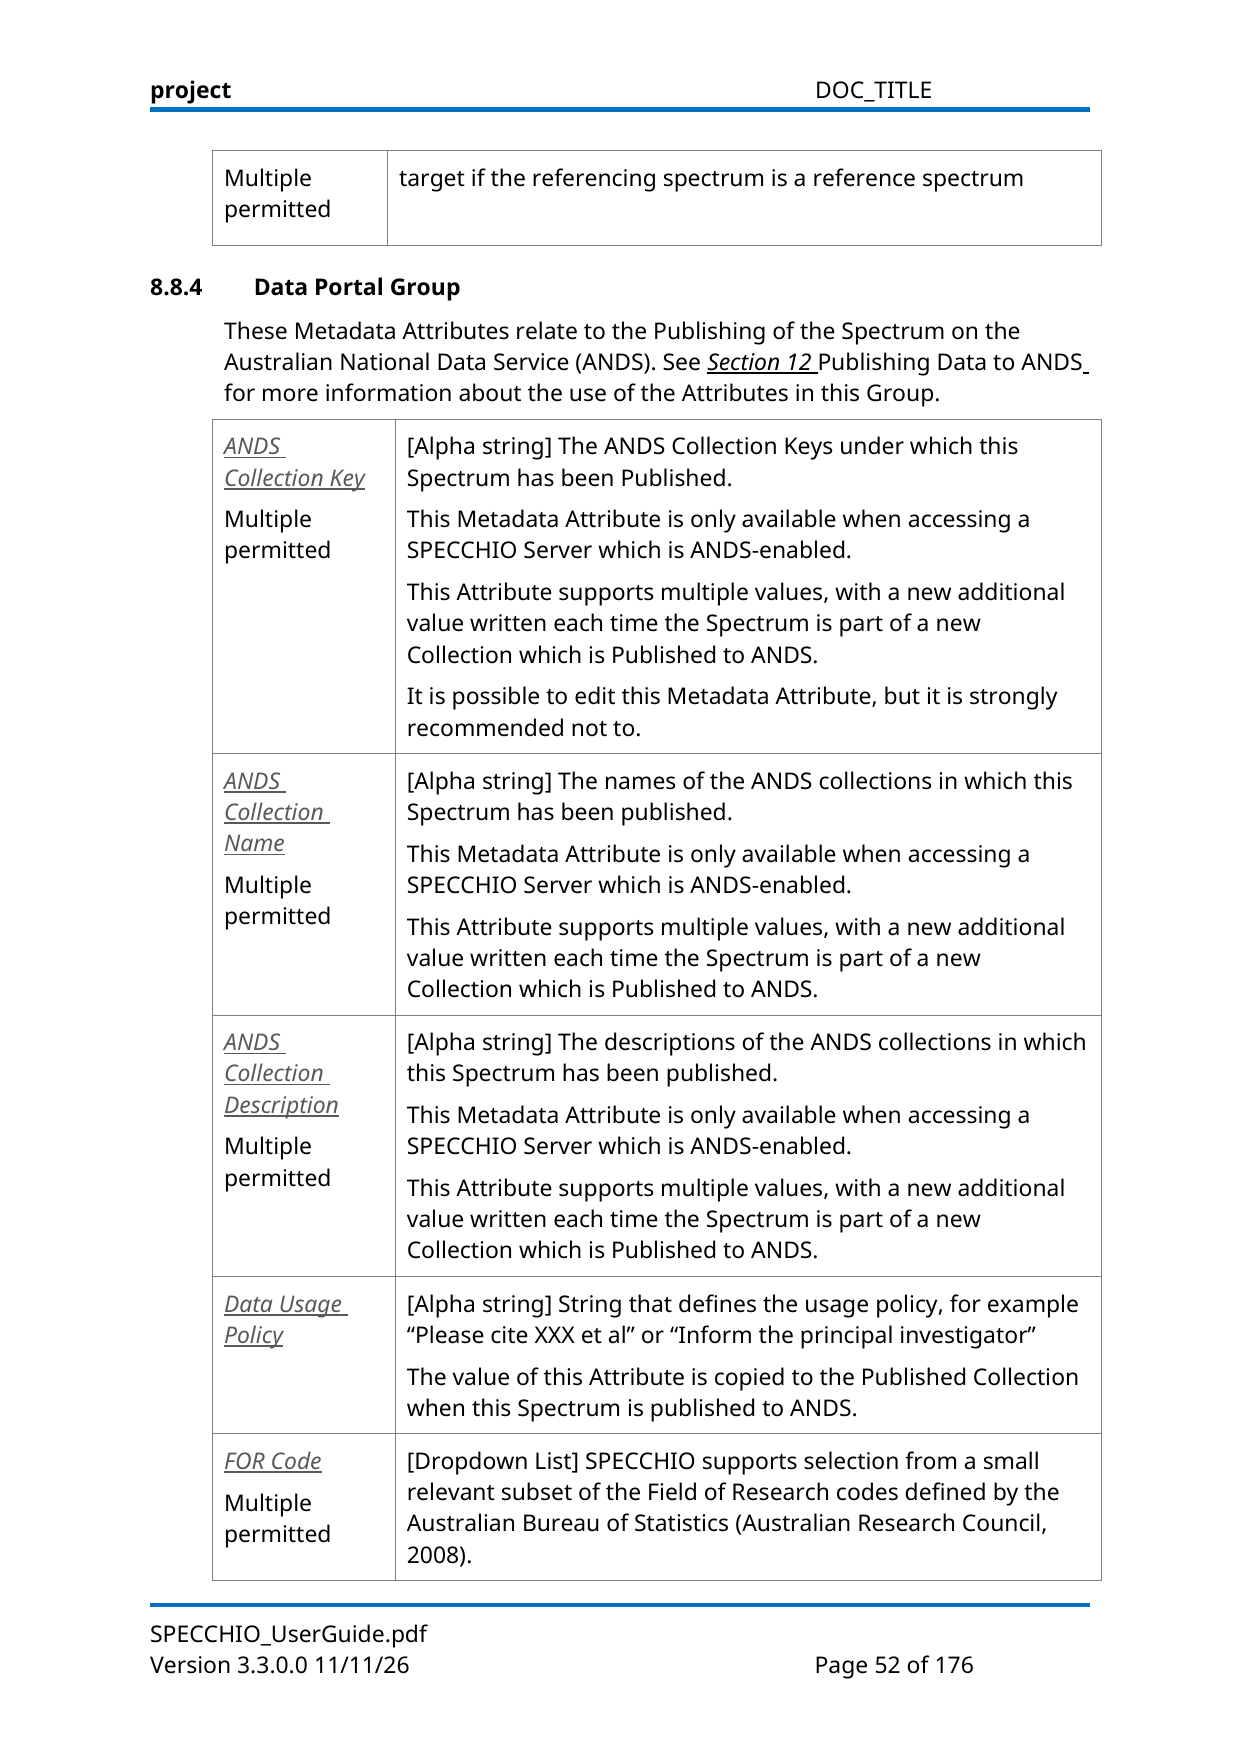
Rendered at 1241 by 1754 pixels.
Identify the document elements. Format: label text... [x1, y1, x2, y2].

table_header ANDS Collection Key Multiple permitted [213, 420, 395, 753]
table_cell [213, 1434, 395, 1580]
subtitle Data Portal Group [150, 271, 1090, 302]
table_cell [213, 151, 387, 245]
table_header [Alpha string] The ANDS Collection Keys under which this Spectrum has been Published. This Metadata Attribute is only available when accessing a SPECCHIO Server which is ANDS-enabled. This Attribute supports multiple values, with a new additional value written each time the Spectrum is part of a new Collection which is Published to ANDS. It is possible to edit this Metadata Attribute, but it is strongly recommended not to. [396, 420, 1101, 753]
table_cell [Alpha string] The names of the ANDS collections in which this Spectrum has been published. This Metadata Attribute is only available when accessing a SPECCHIO Server which is ANDS-enabled. This Attribute supports multiple values, with a new additional value written each time the Spectrum is part of a new Collection which is Published to ANDS. [396, 754, 1101, 1014]
table_cell [Alpha string] String that defines the usage policy, for example “Please cite XXX et al” or “Inform the principal investigator” The value of this Attribute is copied to the Published Collection when this Spectrum is published to ANDS. [396, 1277, 1101, 1433]
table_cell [396, 1434, 1101, 1580]
table_cell ANDS Collection Name Multiple permitted [213, 754, 395, 1014]
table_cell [388, 151, 1101, 245]
text These Metadata Attributes relate to the Publishing of the Spectrum on the Australian National Data Service (ANDS). See Section 12 Publishing Data to ANDS for more information about the use of the Attributes in this Group. [224, 314, 1090, 408]
table_cell ANDS Collection Description Multiple permitted [213, 1016, 395, 1276]
table_cell Data Usage Policy [213, 1277, 395, 1433]
table_cell [Alpha string] The descriptions of the ANDS collections in which this Spectrum has been published. This Metadata Attribute is only available when accessing a SPECCHIO Server which is ANDS-enabled. This Attribute supports multiple values, with a new additional value written each time the Spectrum is part of a new Collection which is Published to ANDS. [396, 1016, 1101, 1276]
